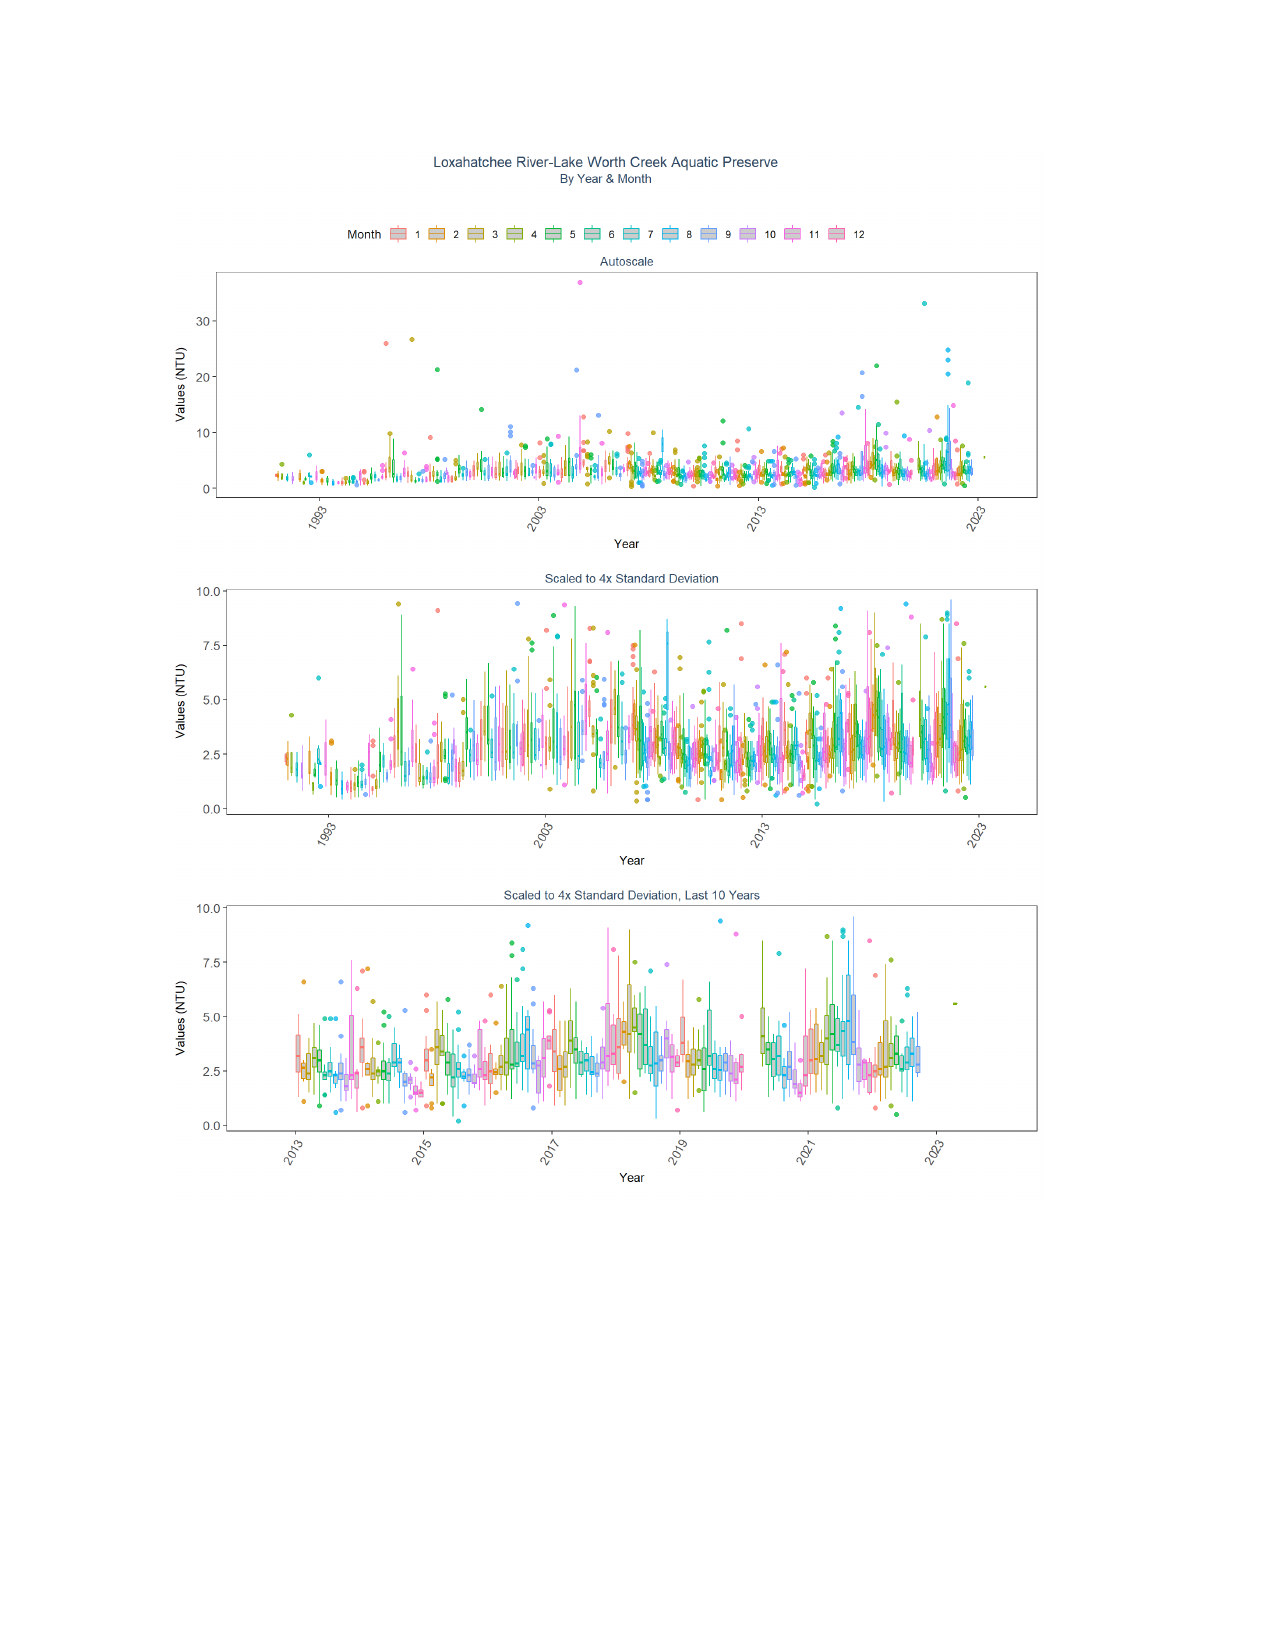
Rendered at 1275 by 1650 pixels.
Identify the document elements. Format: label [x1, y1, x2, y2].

picture [168, 150, 1044, 1200]
